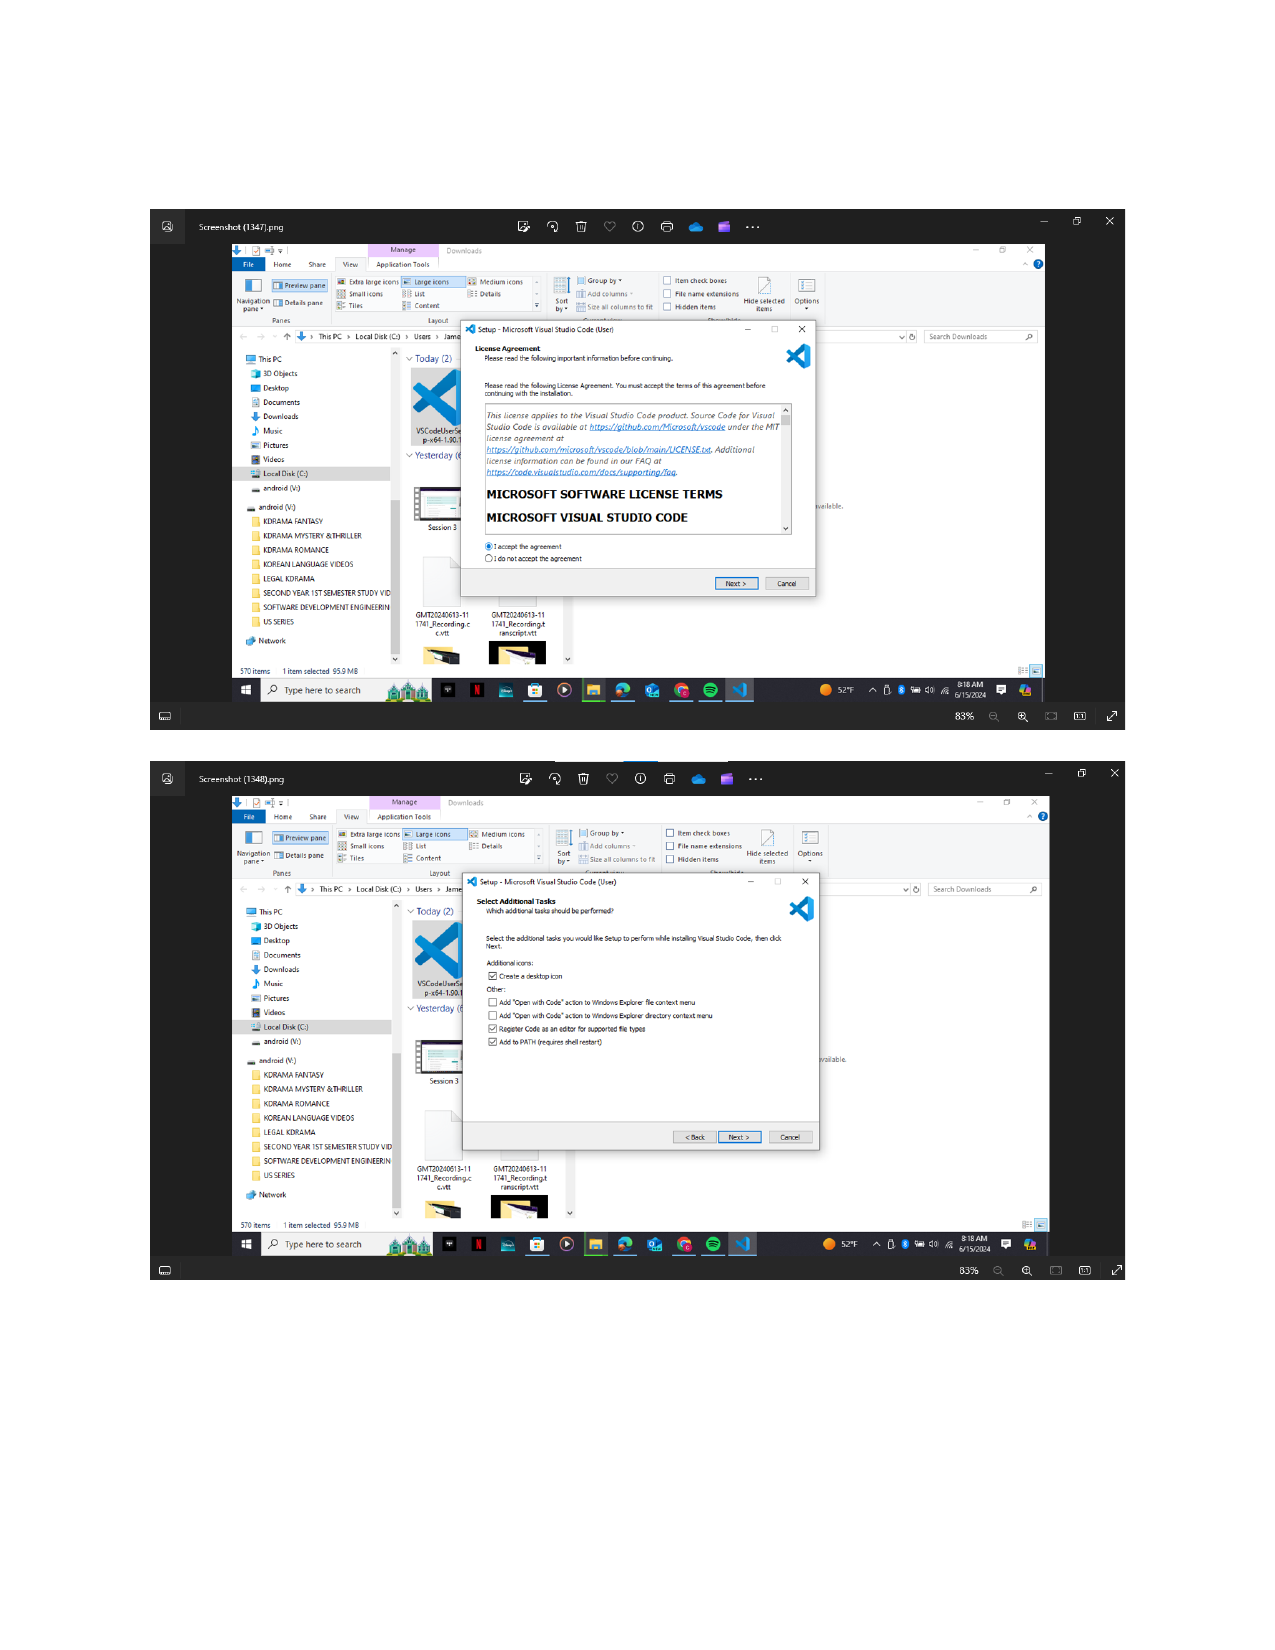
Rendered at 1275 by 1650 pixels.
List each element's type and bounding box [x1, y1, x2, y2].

picture [150, 761, 1125, 1280]
picture [150, 209, 1125, 730]
